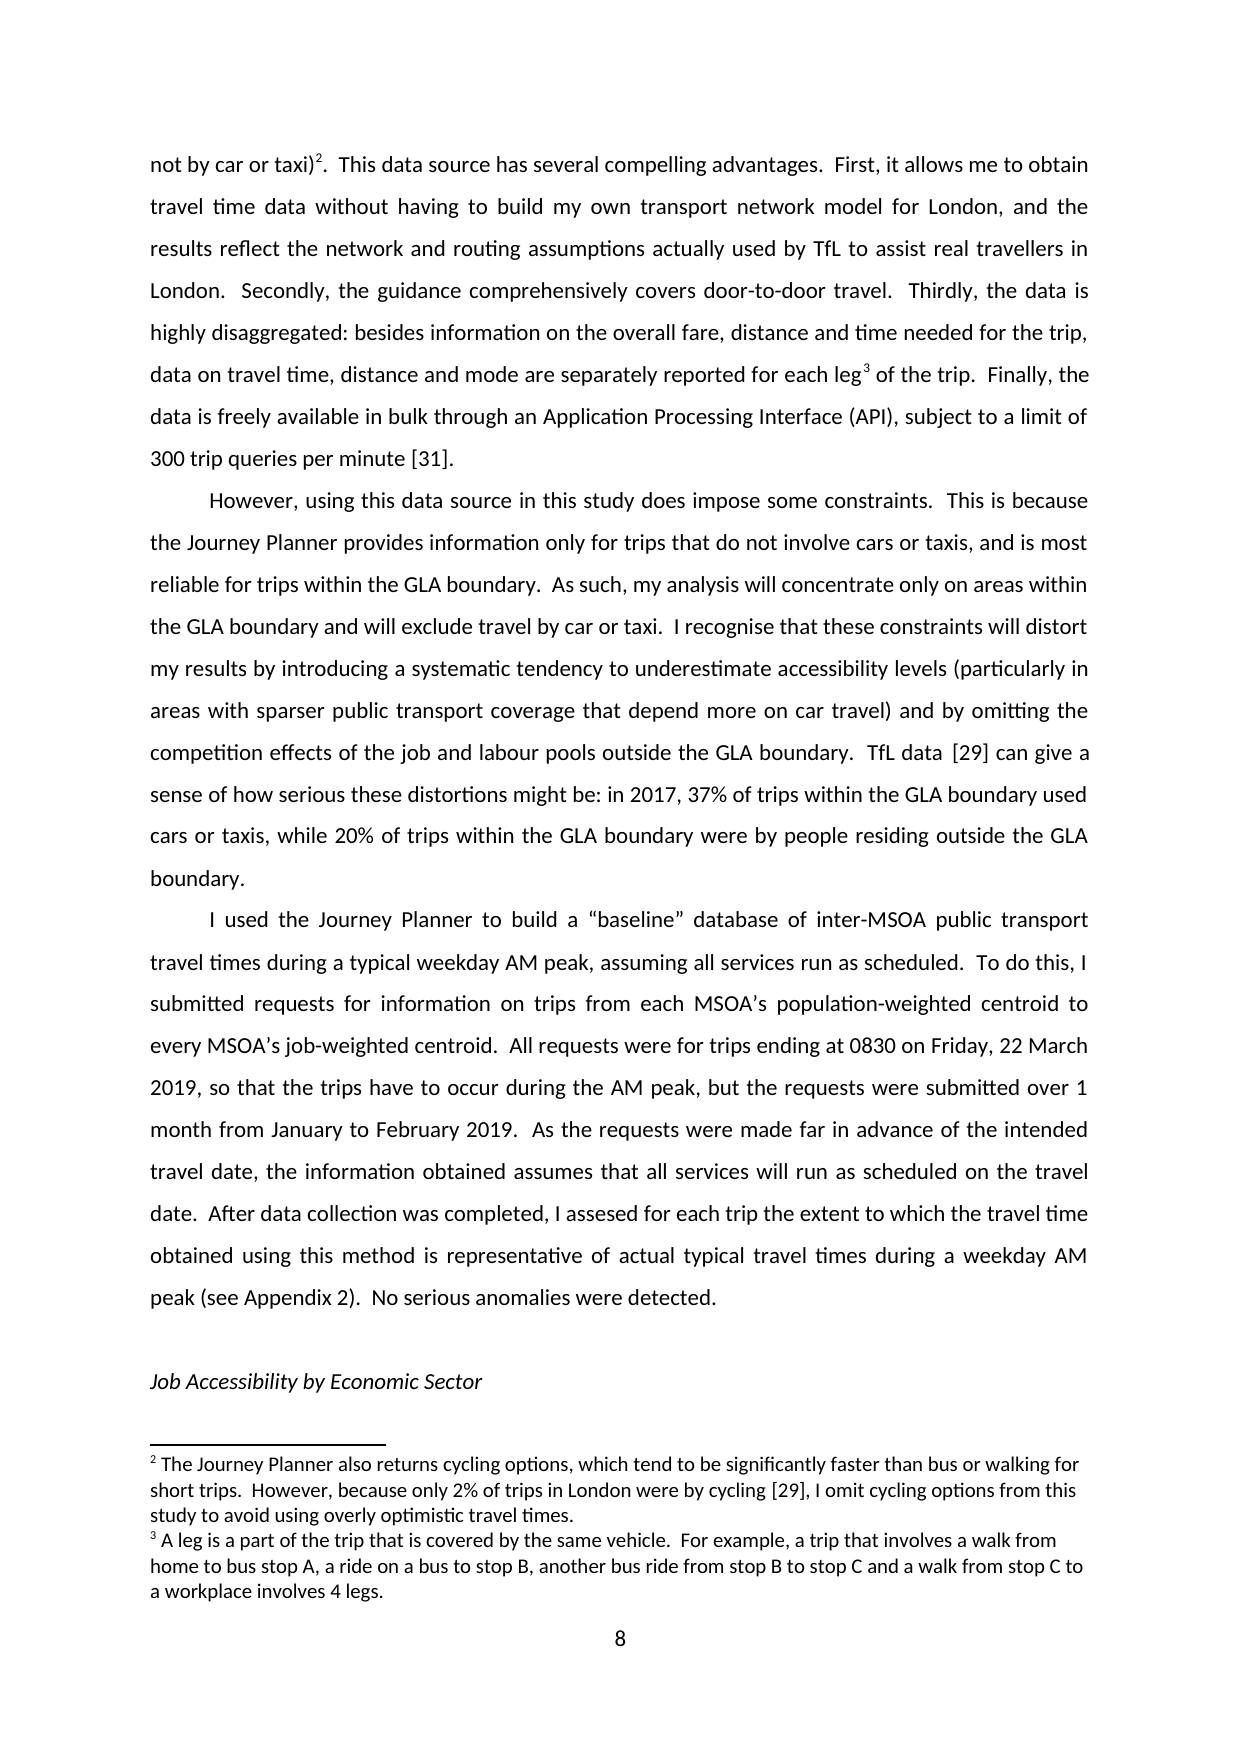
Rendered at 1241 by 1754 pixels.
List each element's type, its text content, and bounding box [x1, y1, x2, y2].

text I used the Journey Planner to build a “baseline” database of inter-MSOA public transport travel times during a typical weekday AM peak, assuming all services run as scheduled. To do this, I submitted requests for information on trips from each MSOA’s population-weighted centroid to every MSOA’s job-weighted centroid. All requests were for trips ending at 0830 on Friday, 22 March 2019, so that the trips have to occur during the AM peak, but the requests were submitted over 1 month from January to February 2019. As the requests were made far in advance of the intended travel date, the information obtained assumes that all services will run as scheduled on the travel date. After data collection was completed, I assesed for each trip the extent to which the travel time obtained using this method is representative of actual typical travel times during a weekday AM peak (see Appendix 2). No serious anomalies were detected. [150, 906, 1090, 1311]
text Job Accessibility by Economic Sector [150, 1367, 1090, 1395]
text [150, 150, 1090, 472]
text However, using this data source in this study does impose some constraints. This is because the Journey Planner provides information only for trips that do not involve cars or taxis, and is most reliable for trips within the GLA boundary. As such, my analysis will concentrate only on areas within the GLA boundary and will exclude travel by car or taxi. I recognise that these constraints will distort my results by introducing a systematic tendency to underestimate accessibility levels (particularly in areas with sparser public transport coverage that depend more on car travel) and by omitting the competition effects of the job and labour pools outside the GLA boundary. TfL data can give a sense of how serious these distortions might be: in 2017, 37% of trips within the GLA boundary used cars or taxis, while 20% of trips within the GLA boundary were by people residing outside the GLA boundary. [150, 486, 1090, 892]
